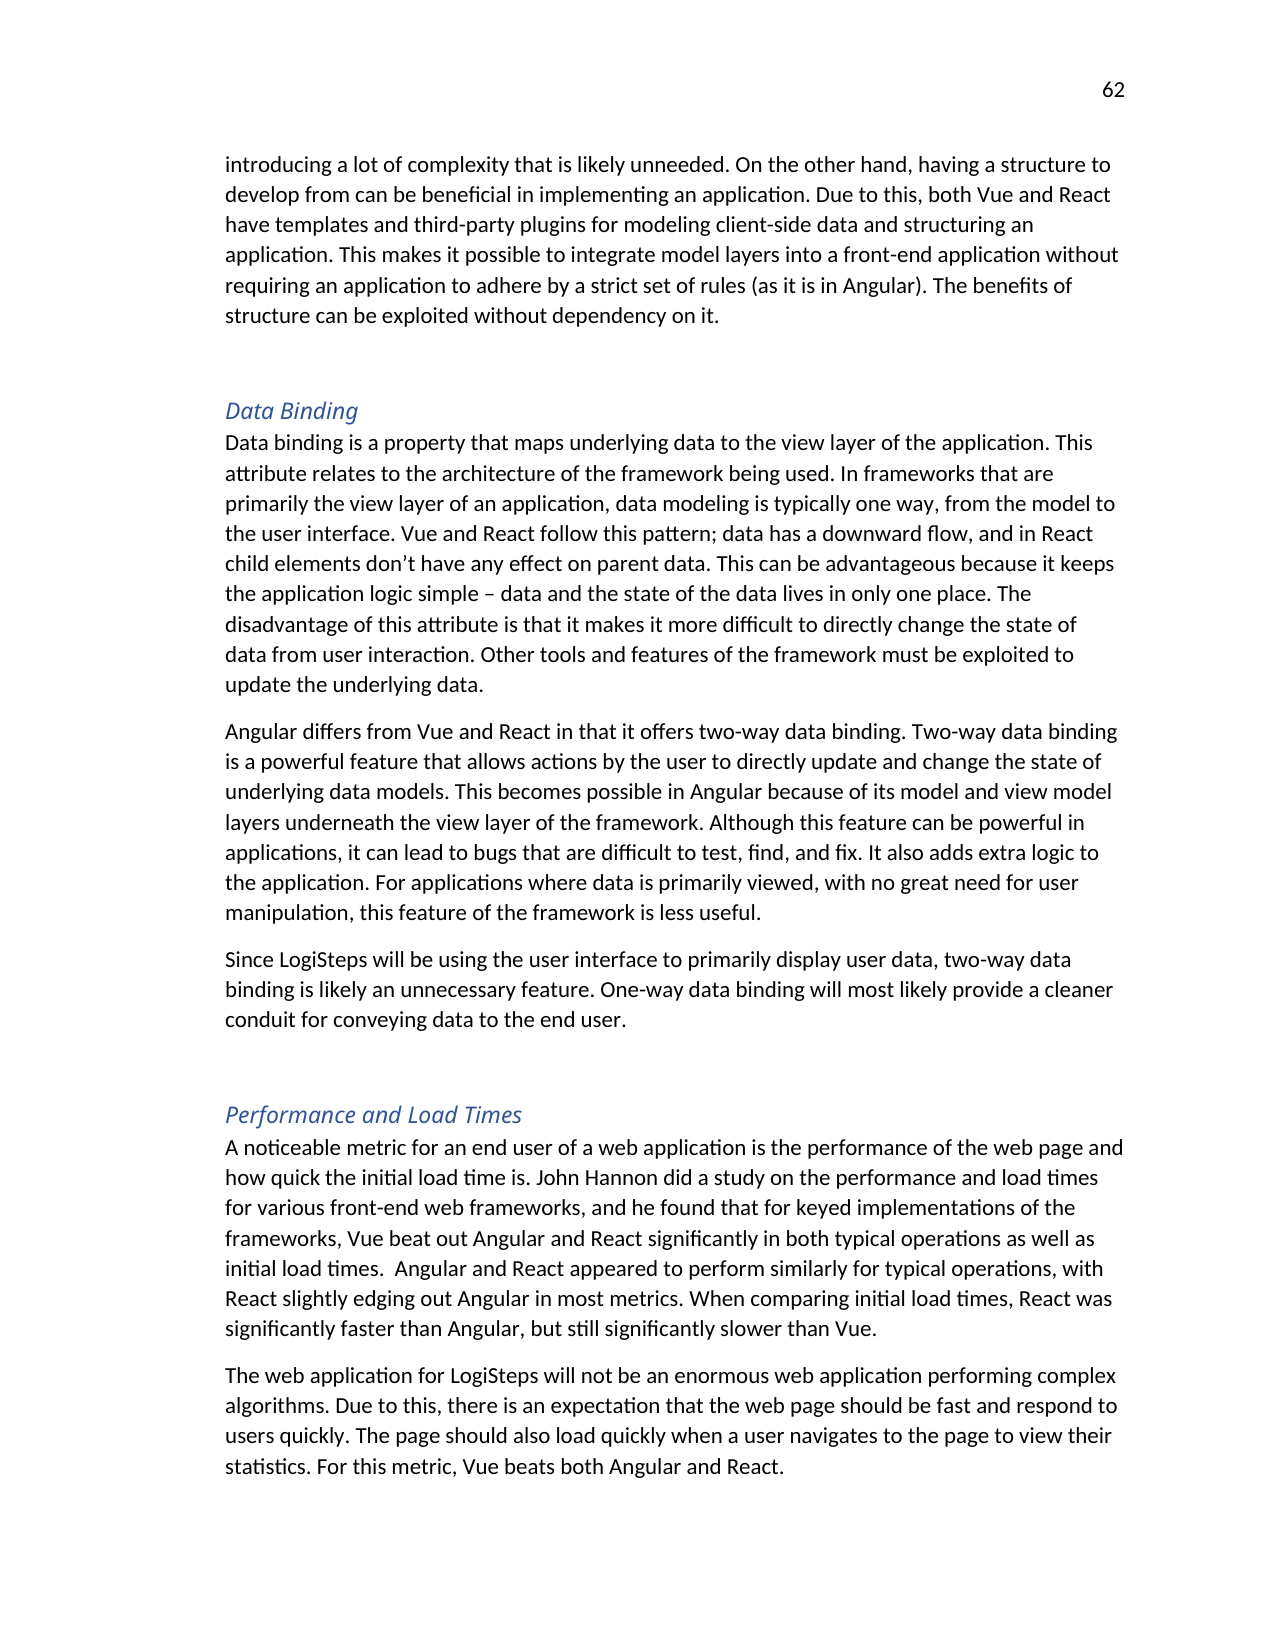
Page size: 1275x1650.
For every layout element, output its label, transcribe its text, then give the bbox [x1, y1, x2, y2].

text Data binding is a property that maps underlying data to the view layer of the application. This attribute relates to the architecture of the framework being used. In frameworks that are primarily the view layer of an application, data modeling is typically one way, from the model to the user interface. Vue and React follow this pattern; data has a downward flow, and in React child elements don’t have any effect on parent data. This can be advantageous because it keeps the application logic simple – data and the state of the data lives in only one place. The disadvantage of this attribute is that it makes it more difficult to directly change the state of data from user interaction. Other tools and features of the framework must be exploited to update the underlying data. [225, 428, 1125, 698]
subtitle Performance and Load Times [225, 1099, 1125, 1131]
text A noticeable metric for an end user of a web application is the performance of the web page and how quick the initial load time is. John Hannon did a study on the performance and load times for various front-end web frameworks, and he found that for keyed implementations of the frameworks, Vue beat out Angular and React significantly in both typical operations as well as initial load times. Angular and React appeared to perform similarly for typical operations, with React slightly edging out Angular in most metrics. When comparing initial load times, React was significantly faster than Angular, but still significantly slower than Vue. [225, 1133, 1125, 1342]
text Angular differs from Vue and React in that it offers two-way data binding. Two-way data binding is a powerful feature that allows actions by the user to directly update and change the state of underlying data models. This becomes possible in Angular because of its model and view model layers underneath the view layer of the framework. Although this feature can be powerful in applications, it can lead to bugs that are difficult to test, find, and fix. It also adds extra logic to the application. For applications where data is primarily viewed, with no great need for user manipulation, this feature of the framework is less useful. [225, 717, 1125, 926]
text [225, 150, 1125, 329]
text The web application for LogiSteps will not be an enormous web application performing complex algorithms. Due to this, there is an expectation that the web page should be fast and respond to users quickly. The page should also load quickly when a user navigates to the page to view their statistics. For this metric, Vue beats both Angular and React. [225, 1361, 1125, 1480]
subtitle Data Binding [225, 395, 1125, 426]
text Since LogiSteps will be using the user interface to primarily display user data, two-way data binding is likely an unnecessary feature. One-way data binding will most likely provide a cleaner conduit for conveying data to the end user. [225, 945, 1125, 1034]
